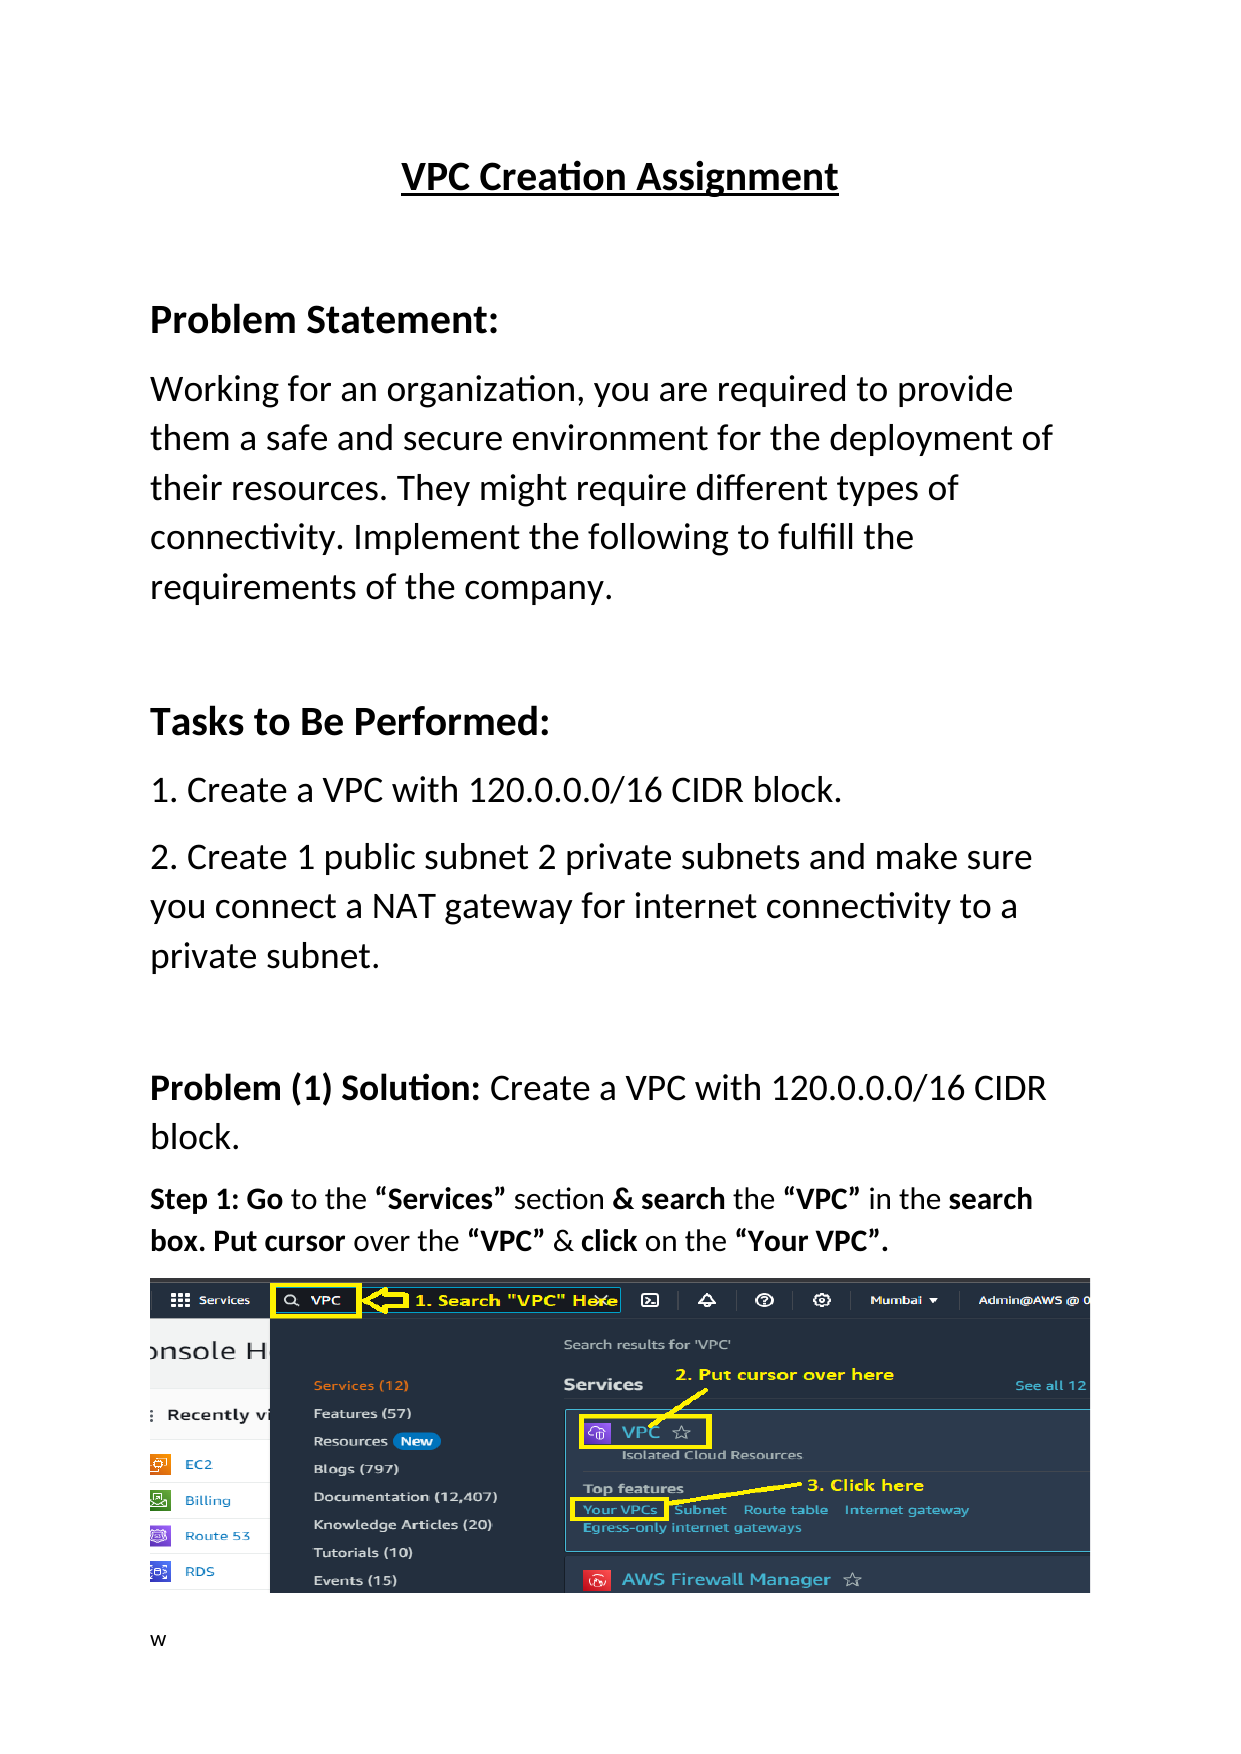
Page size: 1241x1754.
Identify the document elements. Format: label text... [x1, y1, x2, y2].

text Step 1: Go to the “Services” section & search the “VPC” in the search box. Put cursor over the “VPC” & click on the “Your VPC”. [150, 1179, 1090, 1259]
text 2. Create 1 public subnet 2 private subnets and make sure you connect a NAT gateway for internet connectivity to a private subnet. [150, 833, 1090, 977]
text 1. Create a VPC with 120.0.0.0/16 CIDR block. [150, 766, 1090, 812]
text Tasks to Be Performed: [150, 695, 1090, 746]
picture [150, 1278, 1091, 1593]
text Problem (1) Solution: Create a VPC with 120.0.0.0/16 CIDR block. [150, 1064, 1090, 1159]
text VPC Creation Assignment [150, 150, 1090, 201]
text Problem Statement: [150, 293, 1090, 344]
text Working for an organization, you are required to provide them a safe and secure environment for the deployment of their resources. They might require different types of connectivity. Implement the following to fulfill the requirements of the company. [150, 365, 1090, 608]
